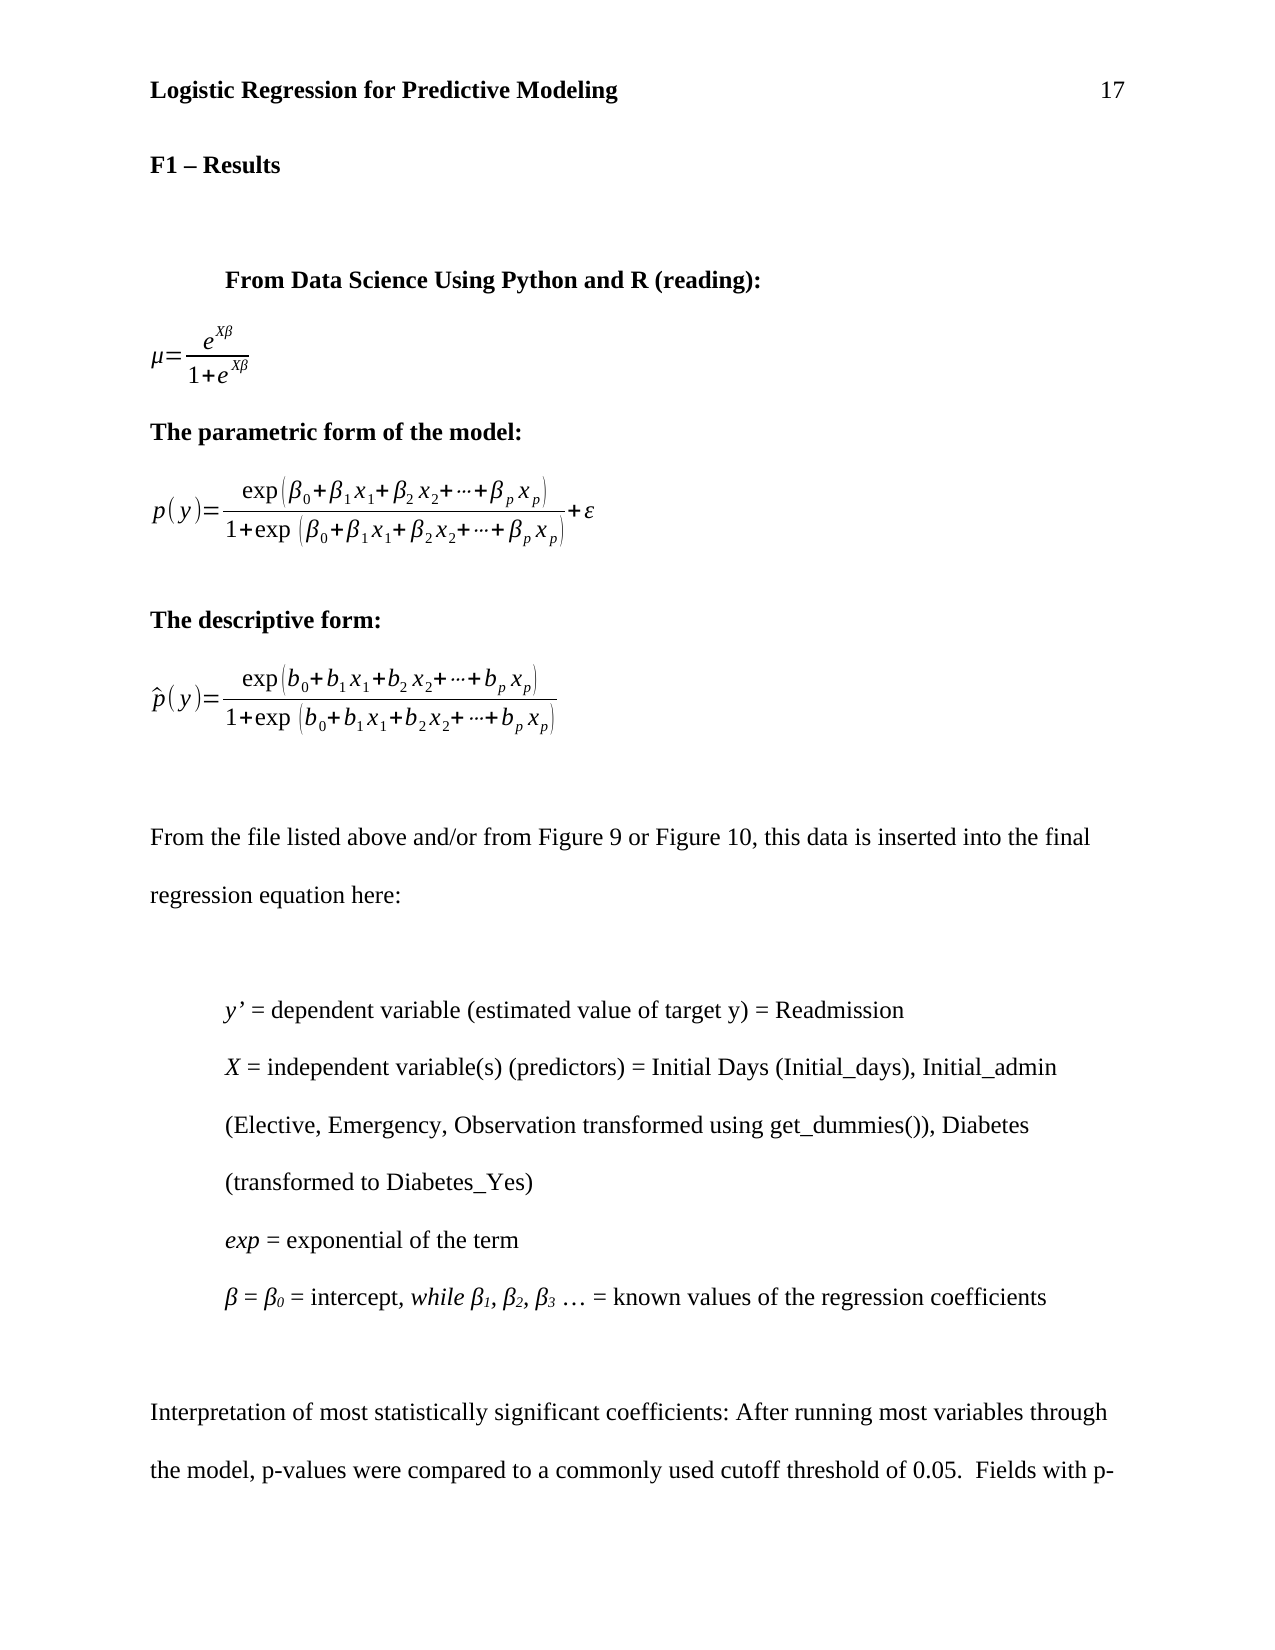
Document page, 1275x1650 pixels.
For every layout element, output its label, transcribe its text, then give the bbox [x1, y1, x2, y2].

text β = β0 = intercept, while β1, β2, β3 … = known values of the regression coefficients [225, 1282, 1125, 1311]
text The parametric form of the model: [150, 417, 1125, 446]
text y’ = dependent variable (estimated value of target y) = Readmission [225, 995, 1125, 1023]
text X = independent variable(s) (predictors) = Initial Days (Initial_days), Initial_admin (Elective, Emergency, Observation transformed using get_dummies()), Diabetes (transformed to Diabetes_Yes) [225, 1052, 1125, 1196]
text From Data Science Using Python and R (reading): [150, 265, 1125, 388]
text exp = exponential of the term [225, 1225, 1125, 1253]
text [150, 1397, 1125, 1483]
text From the file listed above and/or from Figure 9 or Figure 10, this data is inserted into the final regression equation here: [150, 822, 1125, 908]
text The descriptive form: [150, 605, 1125, 634]
text F1 – Results [150, 150, 1125, 179]
